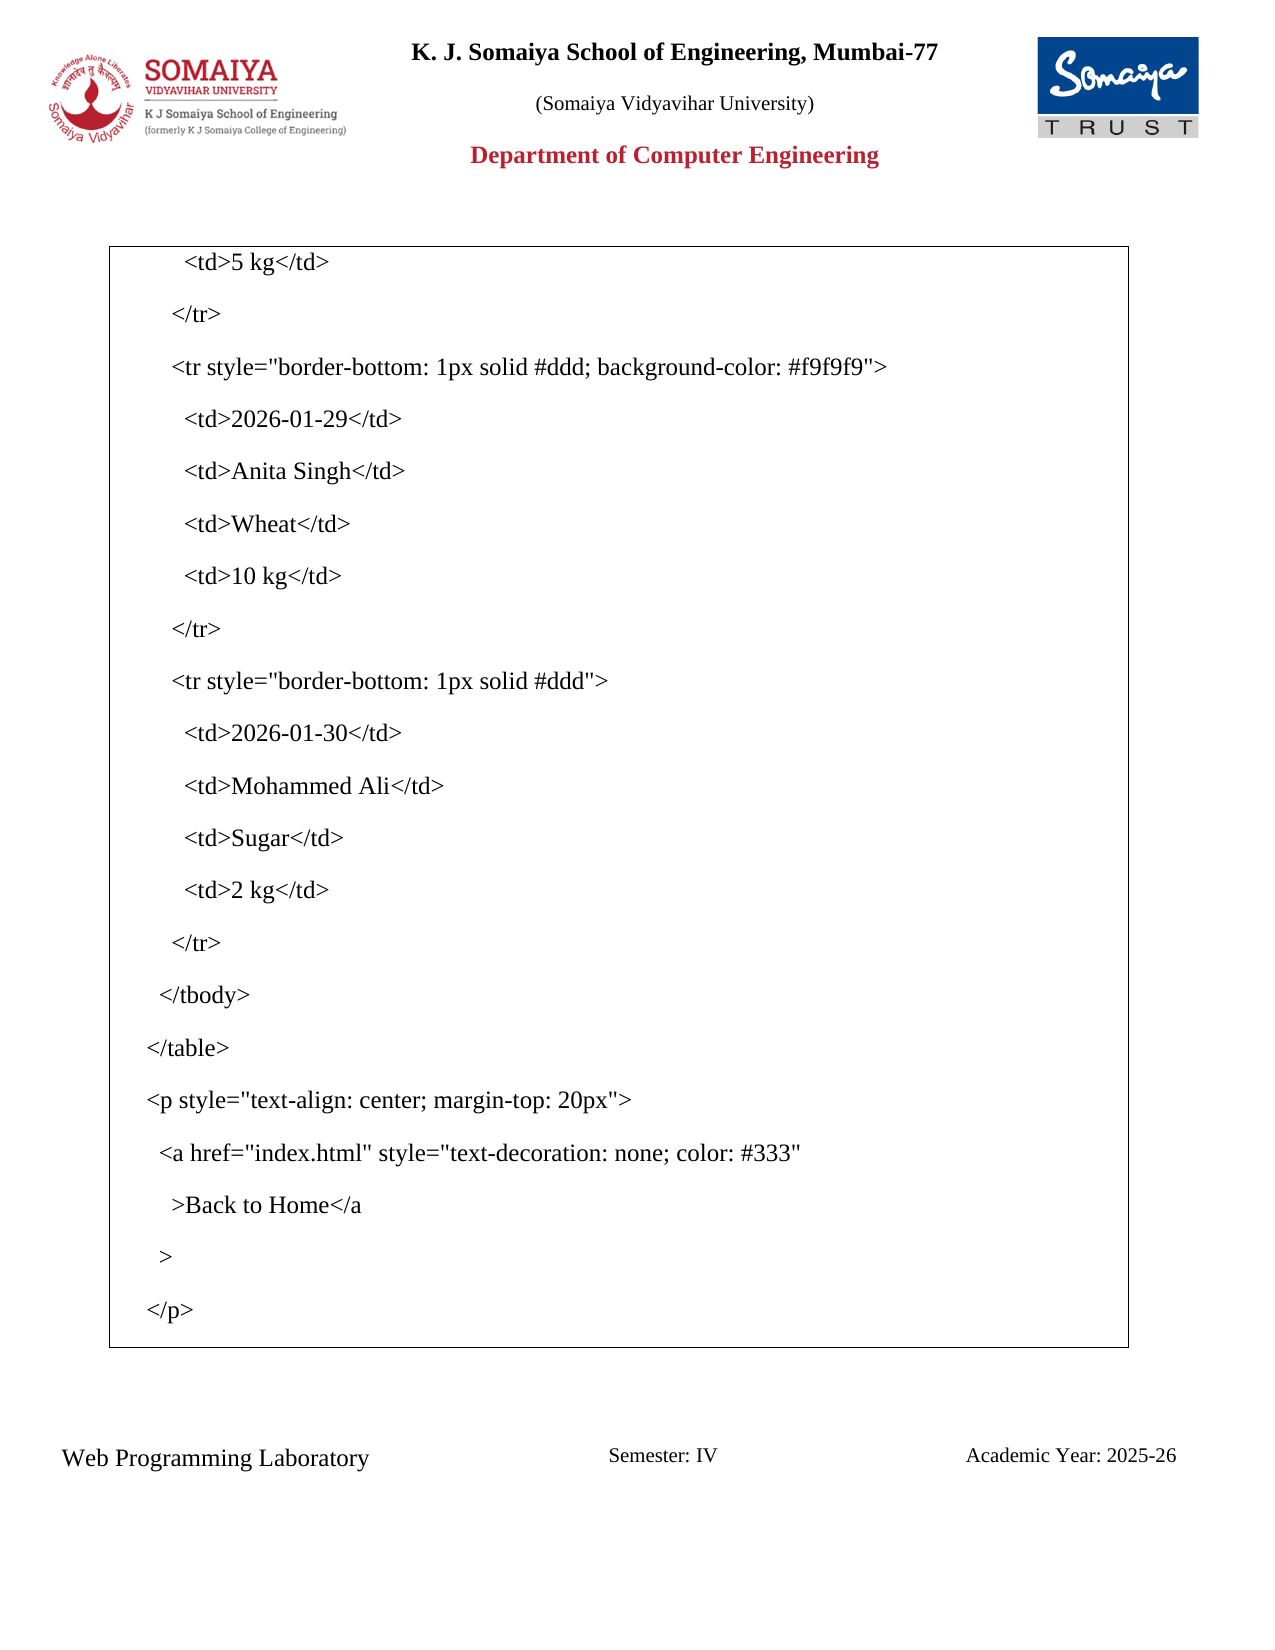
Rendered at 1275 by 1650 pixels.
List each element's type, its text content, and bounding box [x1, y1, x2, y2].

picture [20, 37, 355, 149]
picture [1037, 37, 1199, 138]
